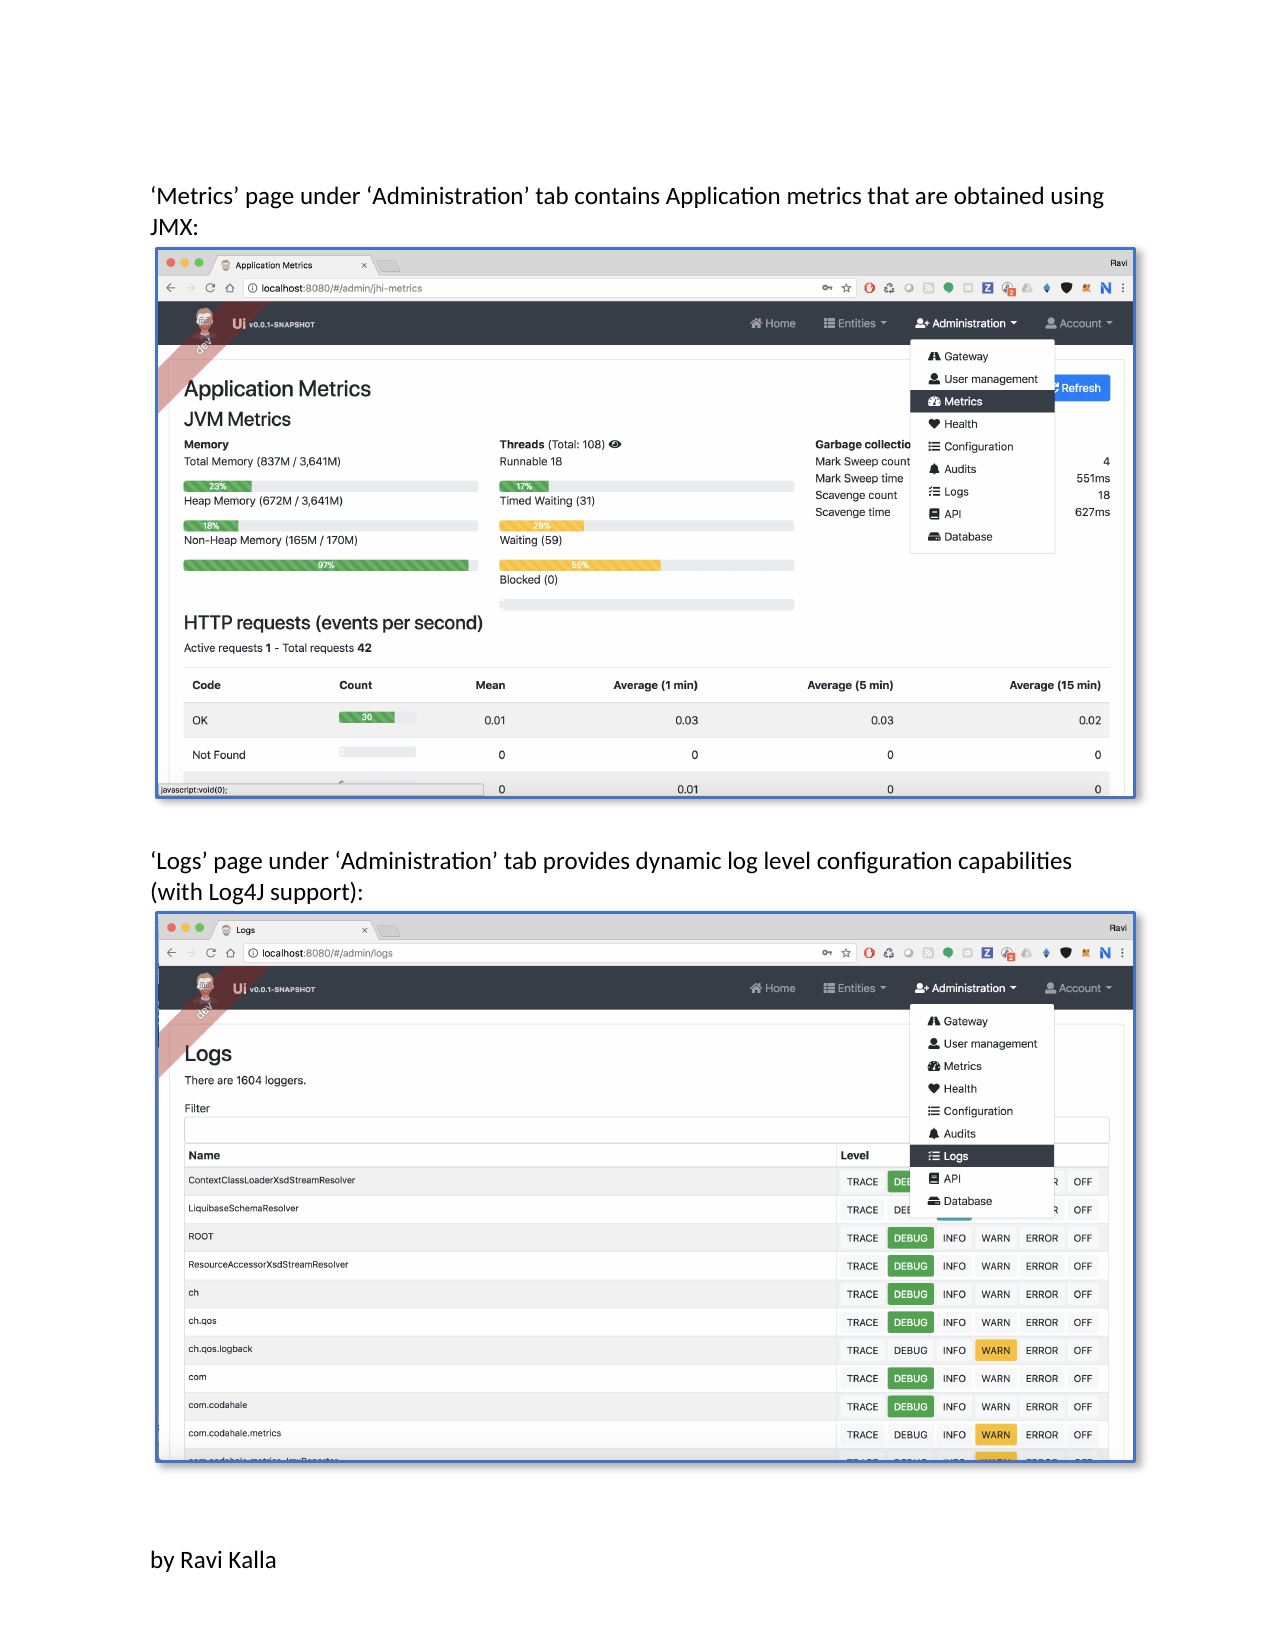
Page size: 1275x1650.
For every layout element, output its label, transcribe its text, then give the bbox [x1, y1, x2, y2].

picture [158, 914, 1133, 1460]
text ‘Metrics’ page under ‘Administration’ tab contains Application metrics that are obtained using JMX: [150, 181, 1125, 242]
text ‘Logs’ page under ‘Administration’ tab provides dynamic log level configuration capabilities (with Log4J support): [150, 845, 1125, 906]
picture [158, 250, 1133, 796]
